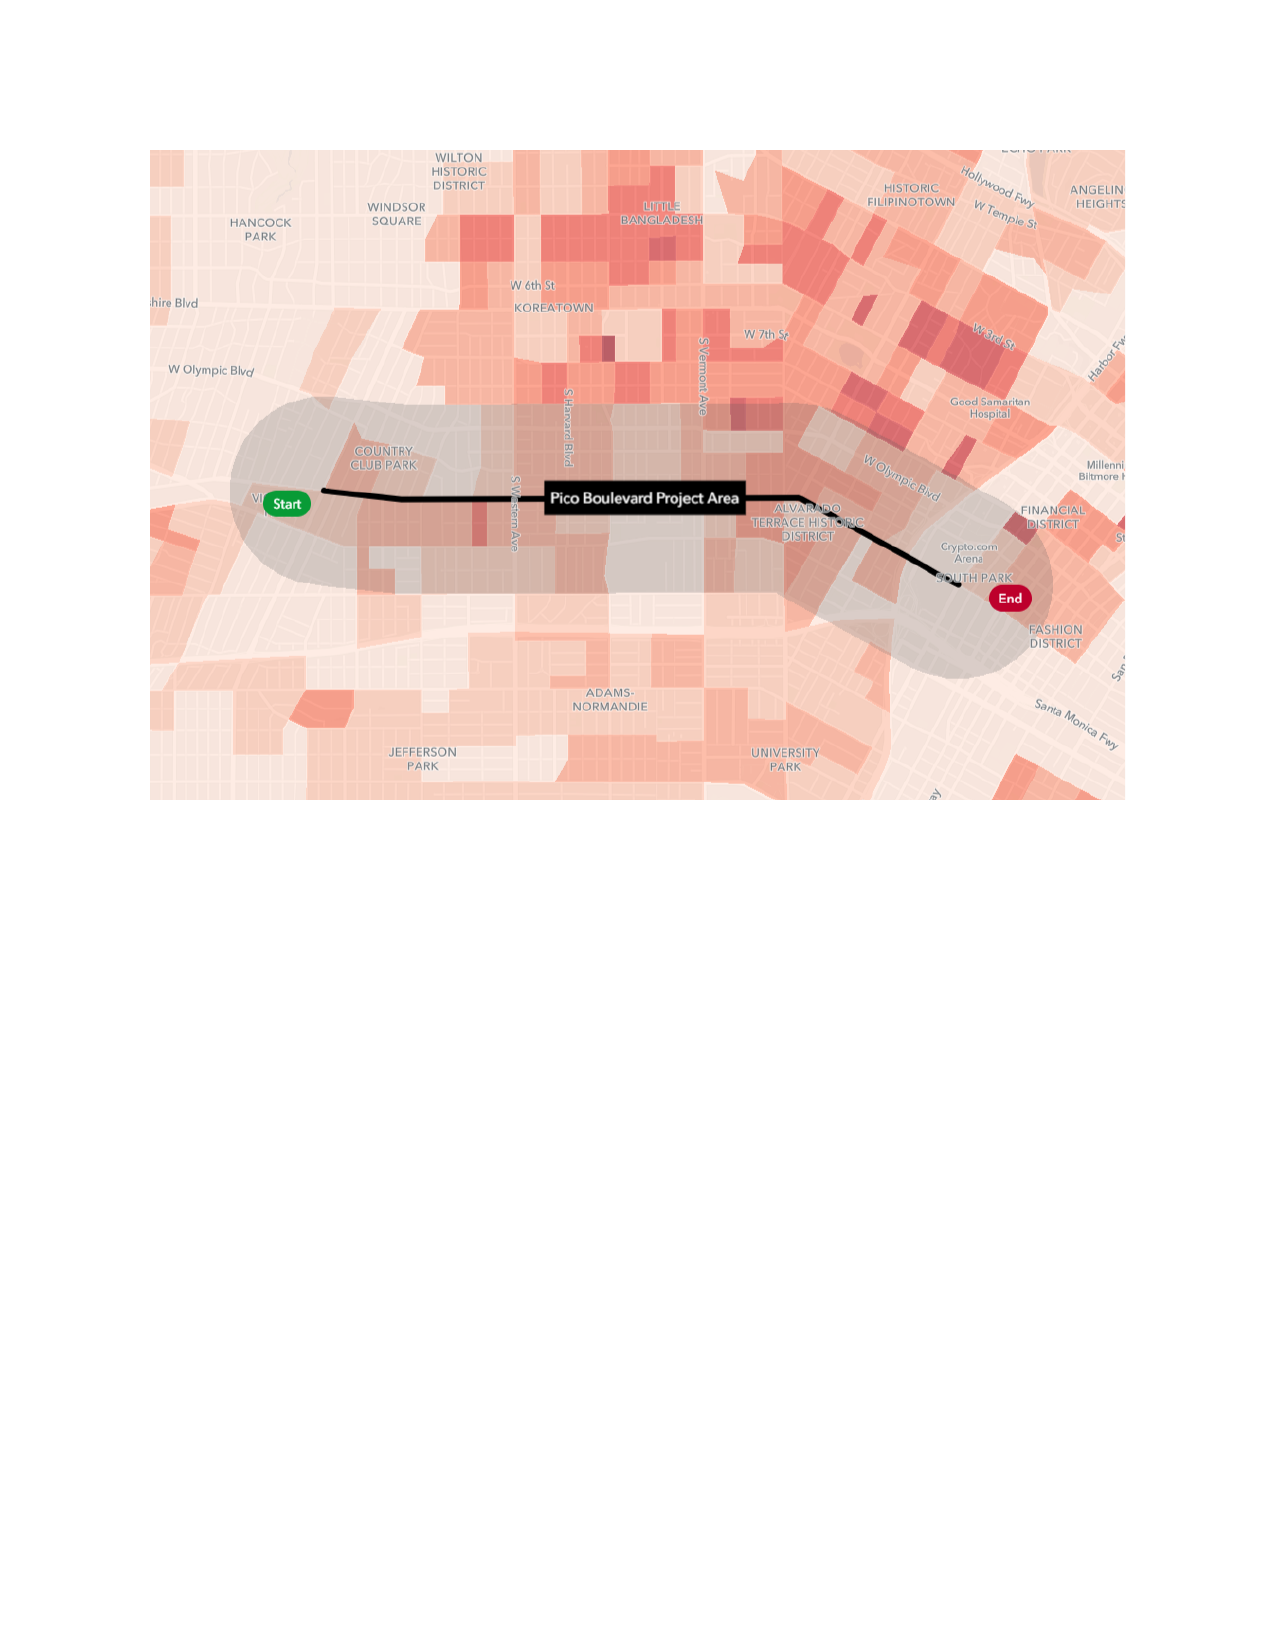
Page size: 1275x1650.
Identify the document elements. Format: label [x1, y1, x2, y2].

picture [150, 150, 1125, 800]
